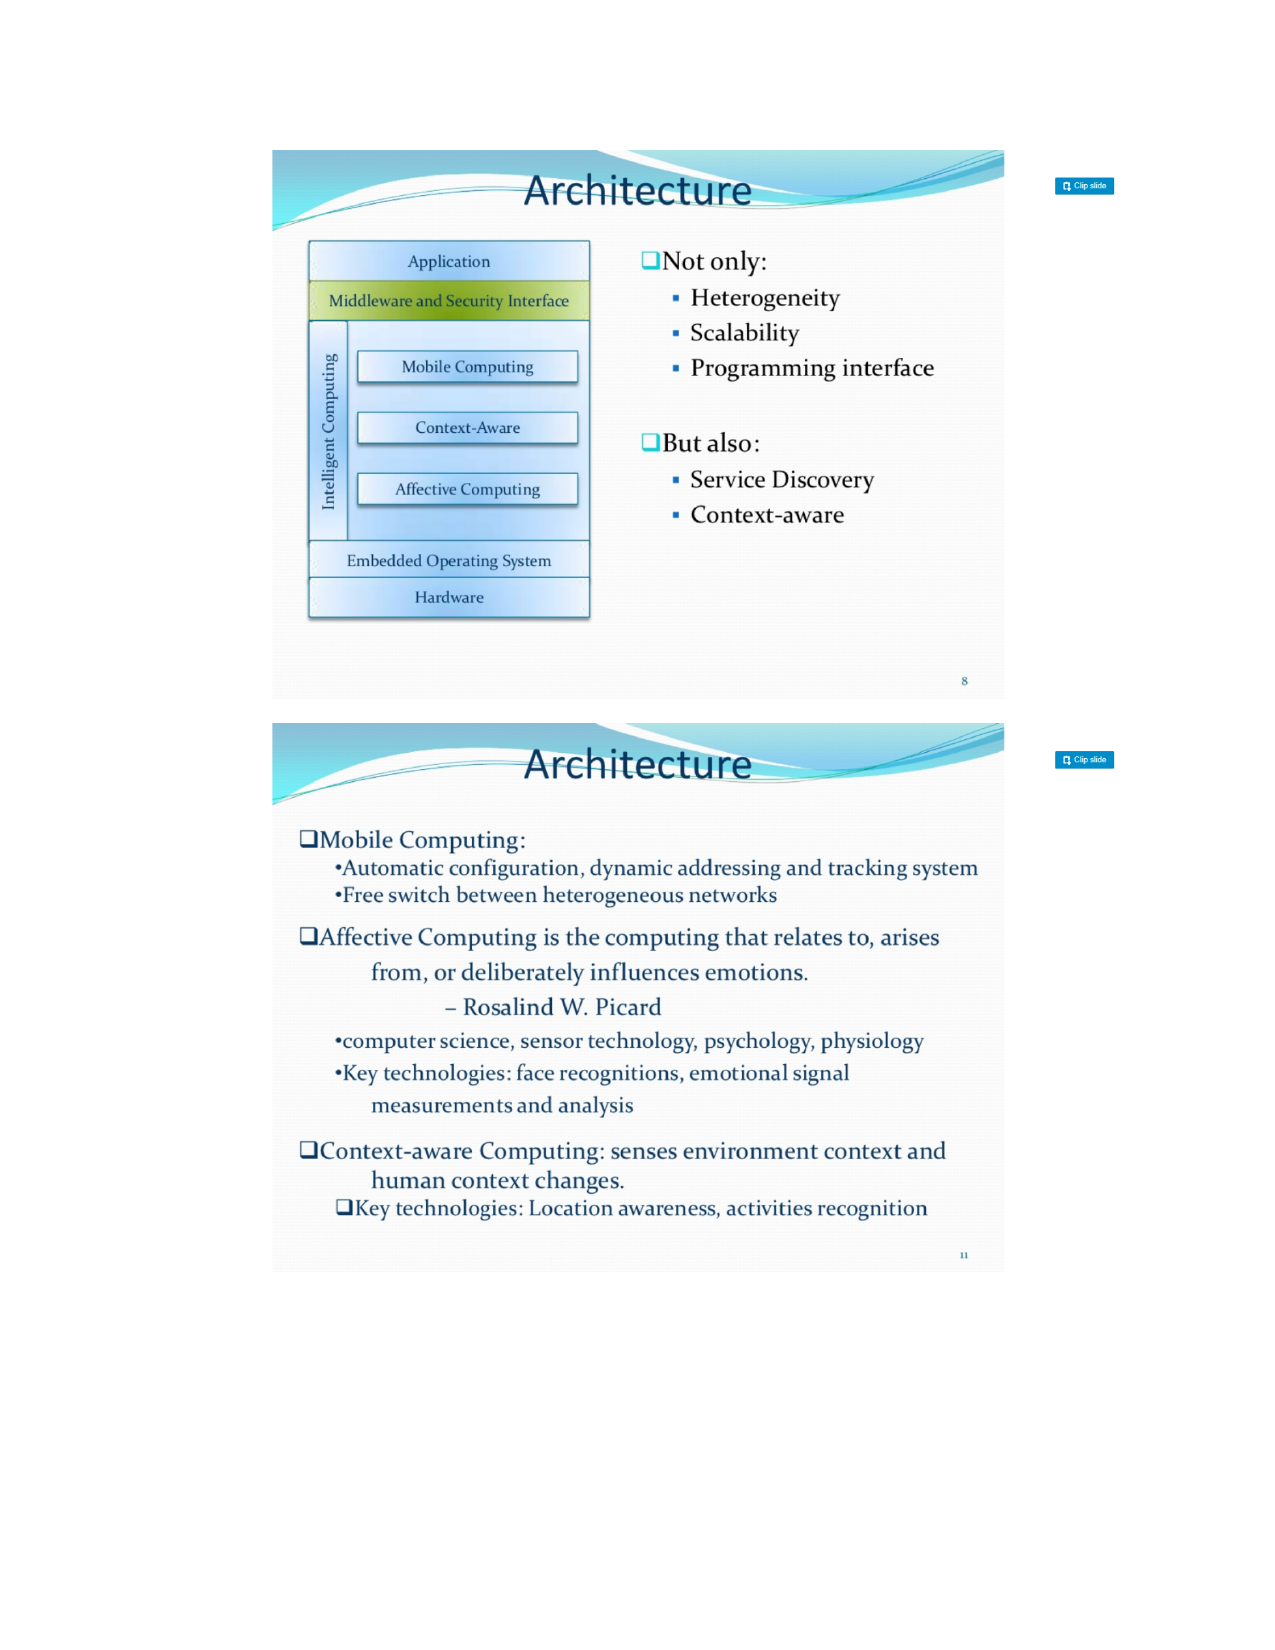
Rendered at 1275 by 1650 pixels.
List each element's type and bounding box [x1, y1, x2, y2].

picture [150, 723, 1125, 1272]
picture [150, 150, 1125, 699]
